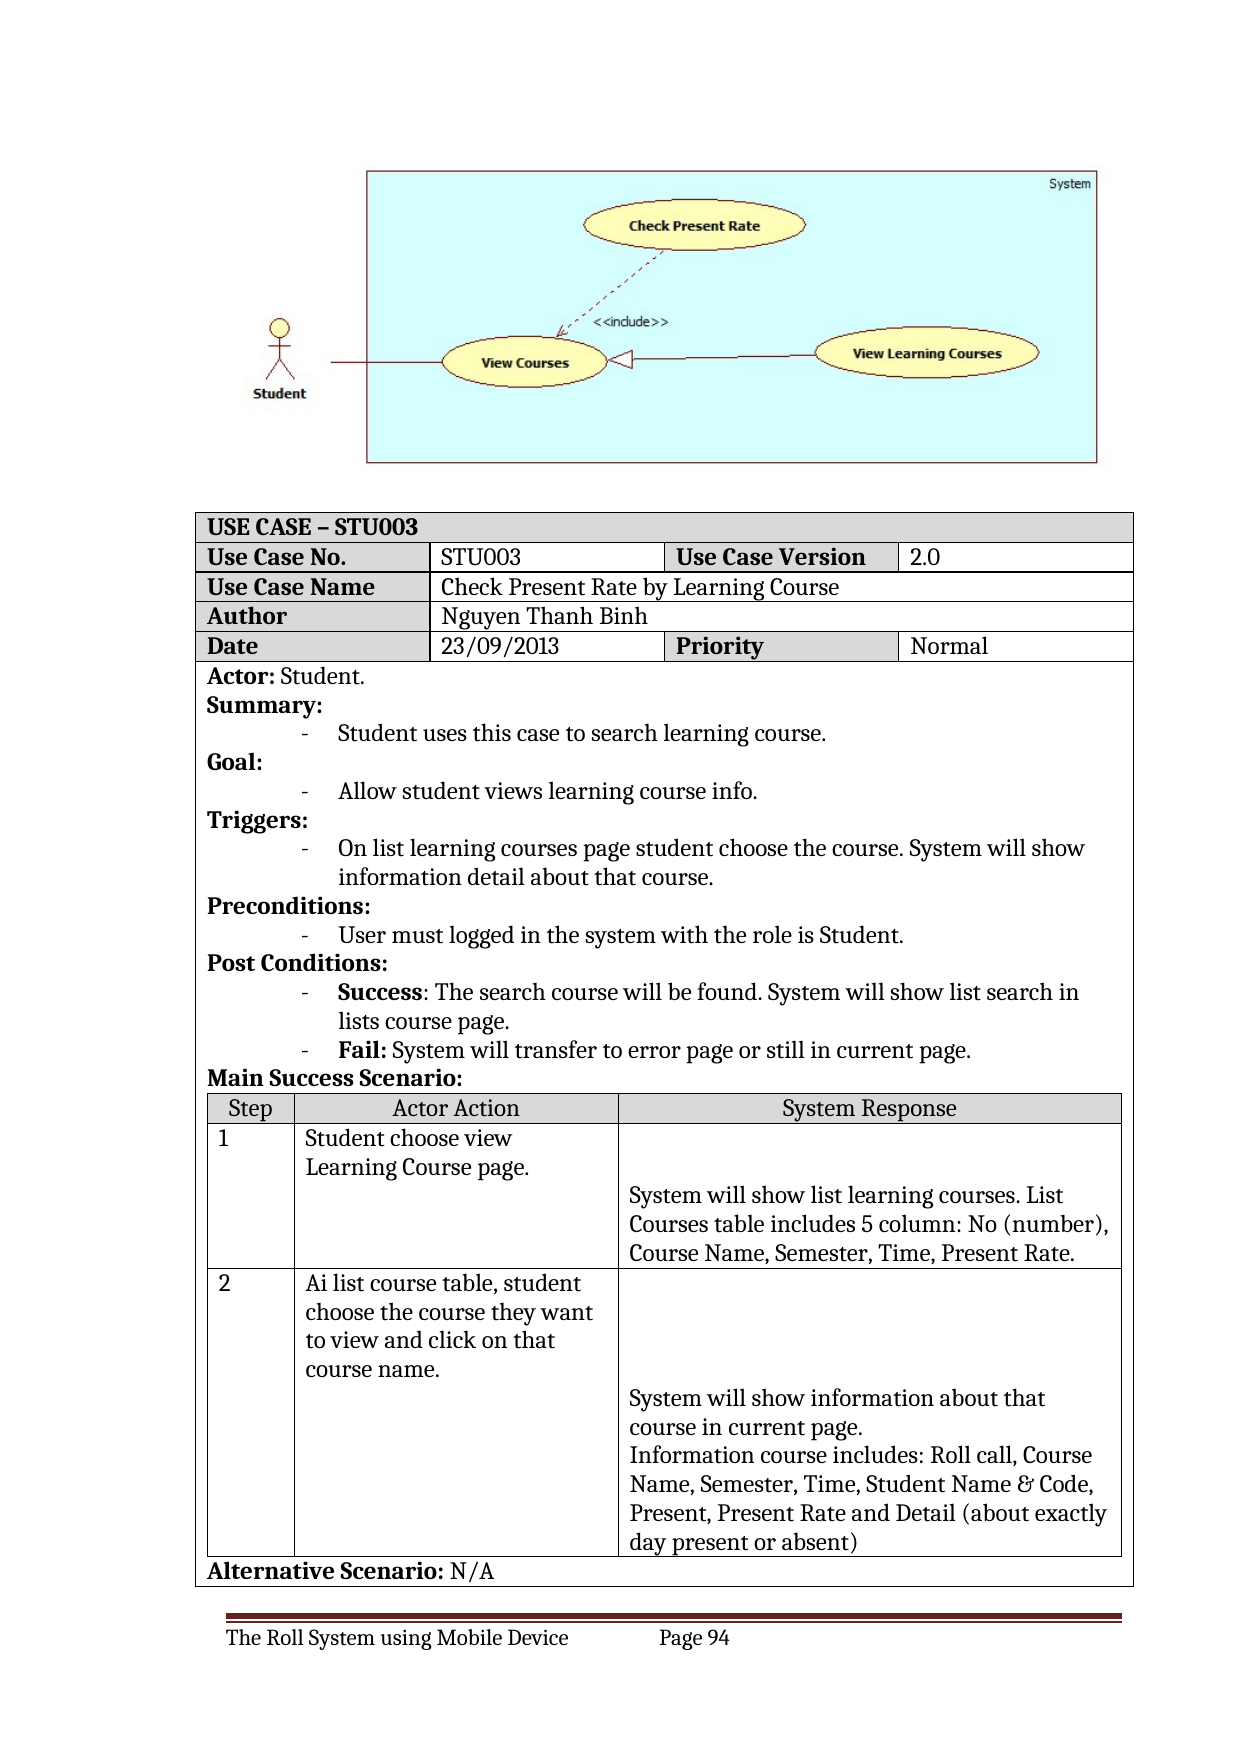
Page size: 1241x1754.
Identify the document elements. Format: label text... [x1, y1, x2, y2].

table_cell Date [196, 632, 429, 661]
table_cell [196, 662, 1133, 1586]
table_cell Nguyen Thanh Binh [431, 602, 1133, 631]
table_cell Priority [665, 632, 898, 661]
table_header USE CASE – STU003 [196, 513, 1133, 542]
table_cell Use Case No. [196, 543, 429, 571]
table_cell 23/09/2013 [431, 632, 664, 661]
table_cell 2.0 [899, 543, 1133, 571]
table_cell STU003 [431, 543, 664, 571]
table_cell Check Present Rate by Learning Course [431, 573, 1133, 601]
table_cell Normal [899, 632, 1133, 661]
table_cell Use Case Name [196, 573, 429, 601]
table_cell Use Case Version [665, 543, 898, 571]
picture [206, 147, 1121, 487]
table_cell Author [196, 602, 429, 631]
